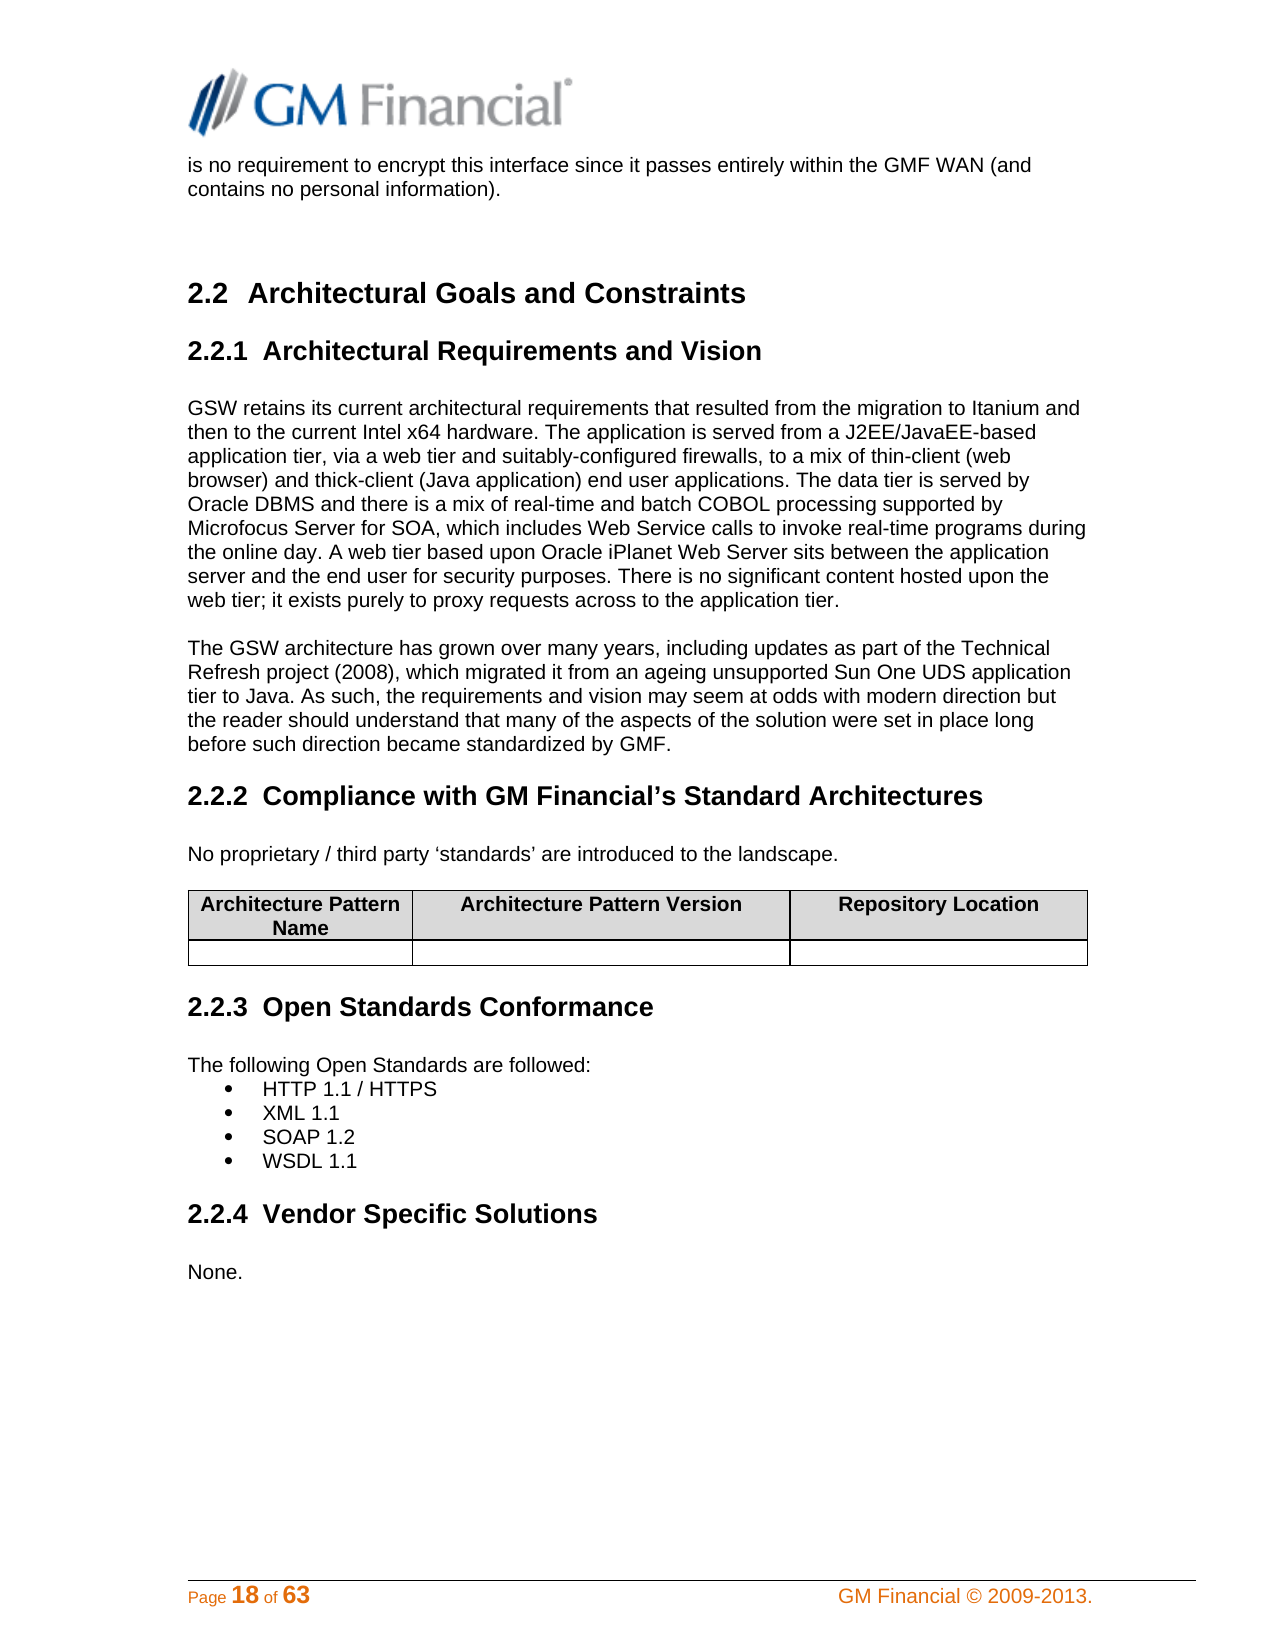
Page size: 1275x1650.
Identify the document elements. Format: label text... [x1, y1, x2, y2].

list XML 1.1 [225, 1101, 1087, 1125]
text None. [187, 1259, 1087, 1283]
text No proprietary / third party ‘standards’ are introduced to the landscape. [187, 842, 1087, 866]
subtitle Open Standards Conformance [187, 991, 1087, 1023]
list HTTP 1.1 / HTTPS [225, 1077, 1087, 1101]
text The following Open Standards are followed: [187, 1053, 1087, 1077]
picture [187, 56, 574, 153]
subtitle Vendor Specific Solutions [187, 1198, 1087, 1229]
table_header Architecture Pattern Version [413, 891, 789, 939]
list WSDL 1.1 [225, 1149, 1087, 1173]
table_header Repository Location [791, 891, 1087, 939]
table_cell [189, 941, 412, 965]
table_cell [791, 941, 1087, 965]
text The GSW architecture has grown over many years, including updates as part of the Technical Refresh project (2008), which migrated it from an ageing unsupported Sun One UDS application tier to Java. As such, the requirements and vision may seem at odds with modern direction but the reader should understand that many of the aspects of the solution were set in place long before such direction became standardized by GMF. [187, 636, 1087, 755]
subtitle Architectural Goals and Constraints [187, 276, 1087, 309]
table_cell [413, 941, 789, 965]
table_header Architecture Pattern Name [189, 891, 412, 939]
list SOAP 1.2 [225, 1125, 1087, 1149]
subtitle Compliance with GM Financial’s Standard Architectures [187, 780, 1087, 812]
subtitle Architectural Requirements and Vision [187, 334, 1087, 366]
text GSW retains its current architectural requirements that resulted from the migration to Itanium and then to the current Intel x64 hardware. The application is served from a J2EE/JavaEE-based application tier, via a web tier and suitably-configured firewalls, to a mix of thin-client (web browser) and thick-client (Java application) end user applications. The data tier is served by Oracle DBMS and there is a mix of real-time and batch COBOL processing supported by Microfocus Server for SOA, which includes Web Service calls to invoke real-time programs during the online day. A web tier based upon Oracle iPlanet Web Server sits between the application server and the end user for security purposes. There is no significant content hosted upon the web tier; it exists purely to proxy requests across to the application tier. [187, 396, 1087, 612]
